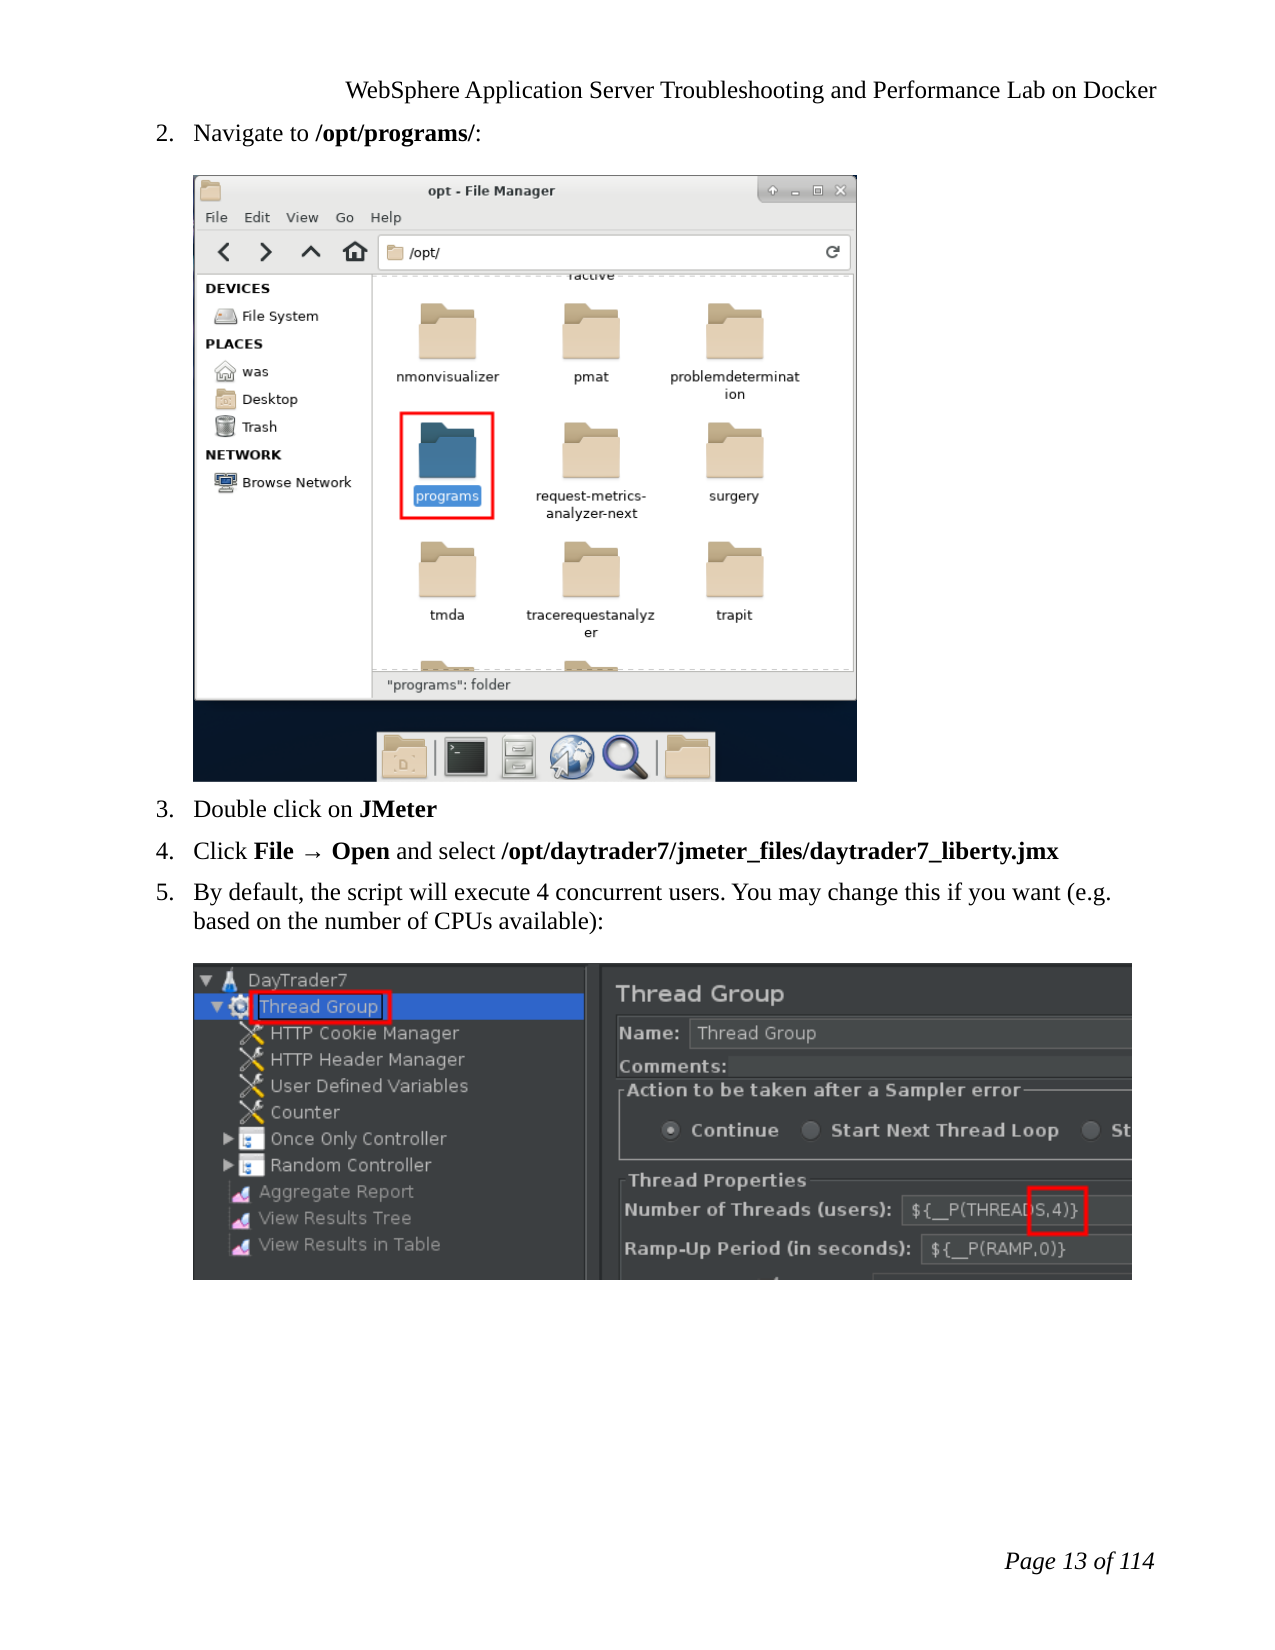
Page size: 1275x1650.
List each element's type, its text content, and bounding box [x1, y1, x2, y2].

list Click File → Open and select /opt/daytrader7/jmeter_files/daytrader7_liberty.jmx [156, 836, 1157, 864]
picture [193, 175, 857, 782]
list Double click on JMeter [156, 794, 1157, 823]
picture [193, 963, 1132, 1280]
